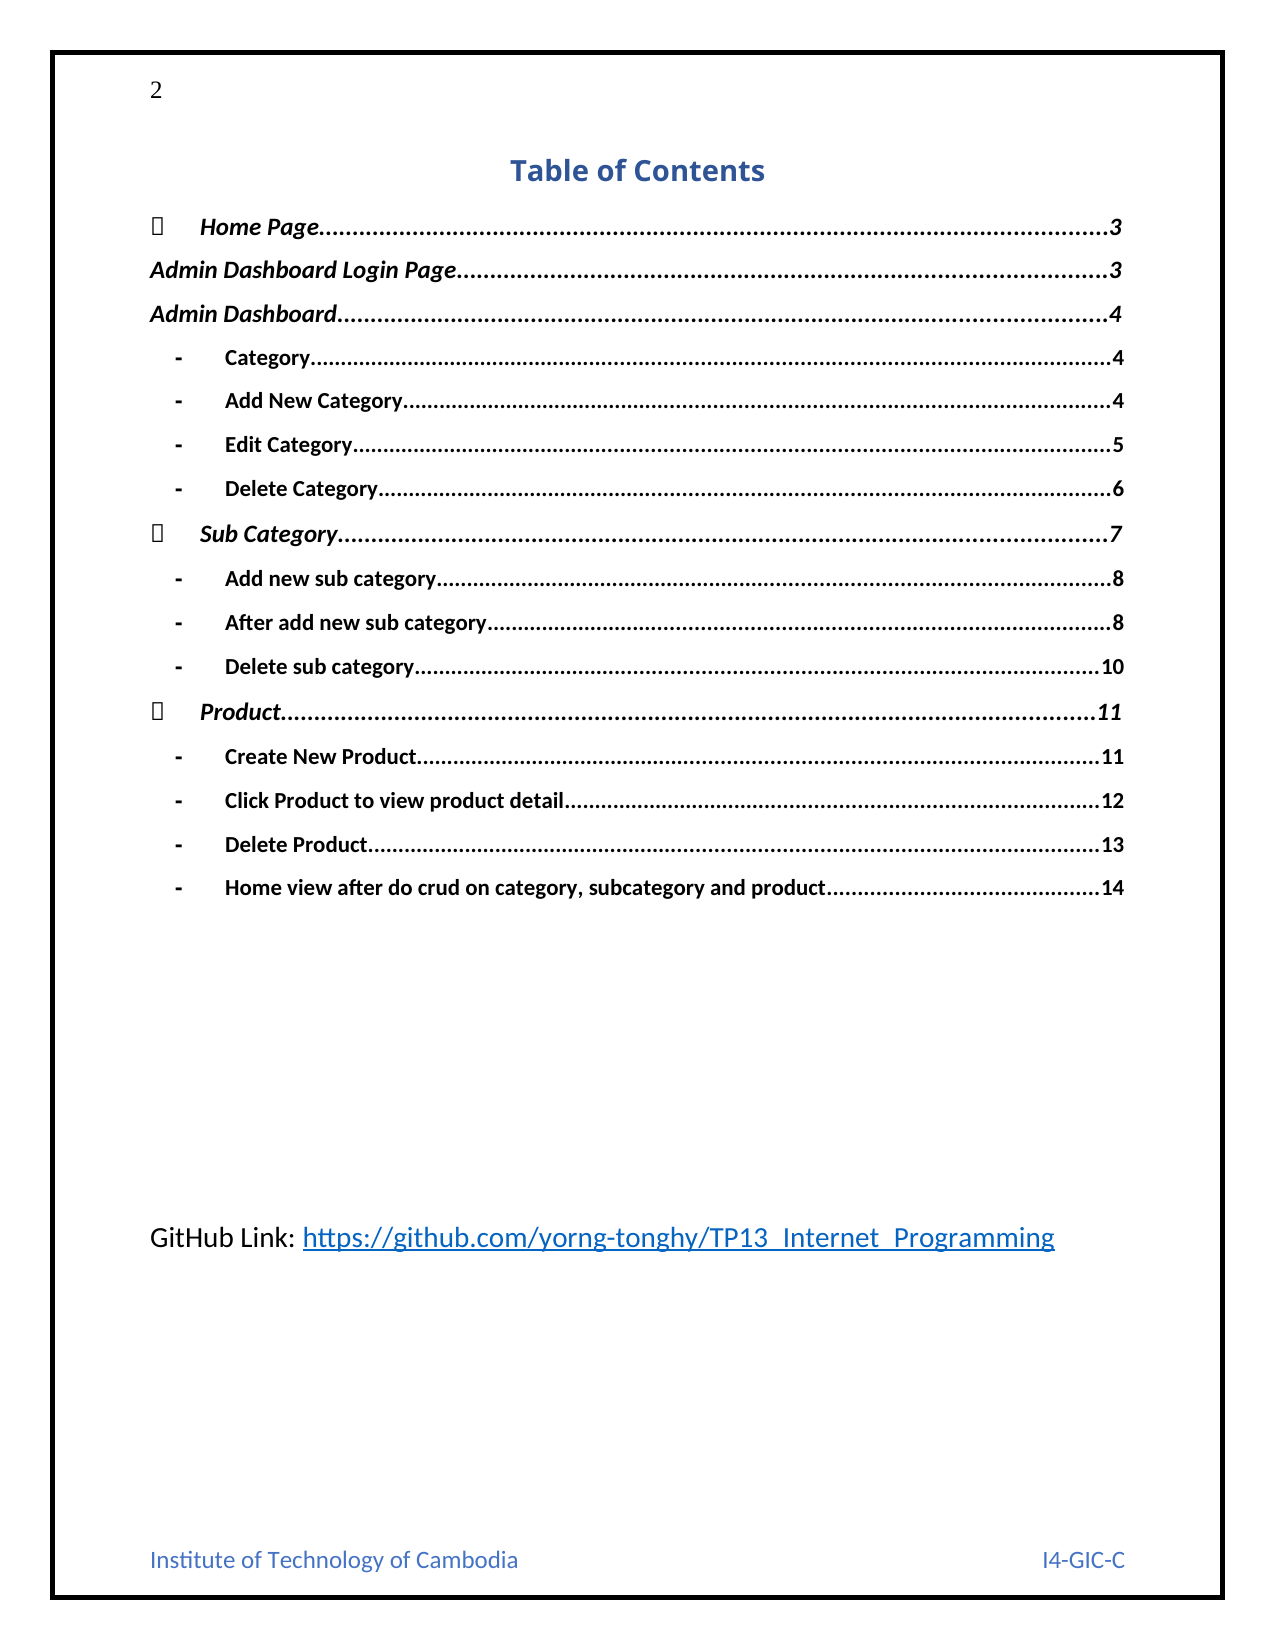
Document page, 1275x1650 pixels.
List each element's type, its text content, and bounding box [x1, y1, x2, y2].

text GitHub Link: https://github.com/yorng-tonghy/TP13_Internet_Programming [150, 1219, 1125, 1254]
